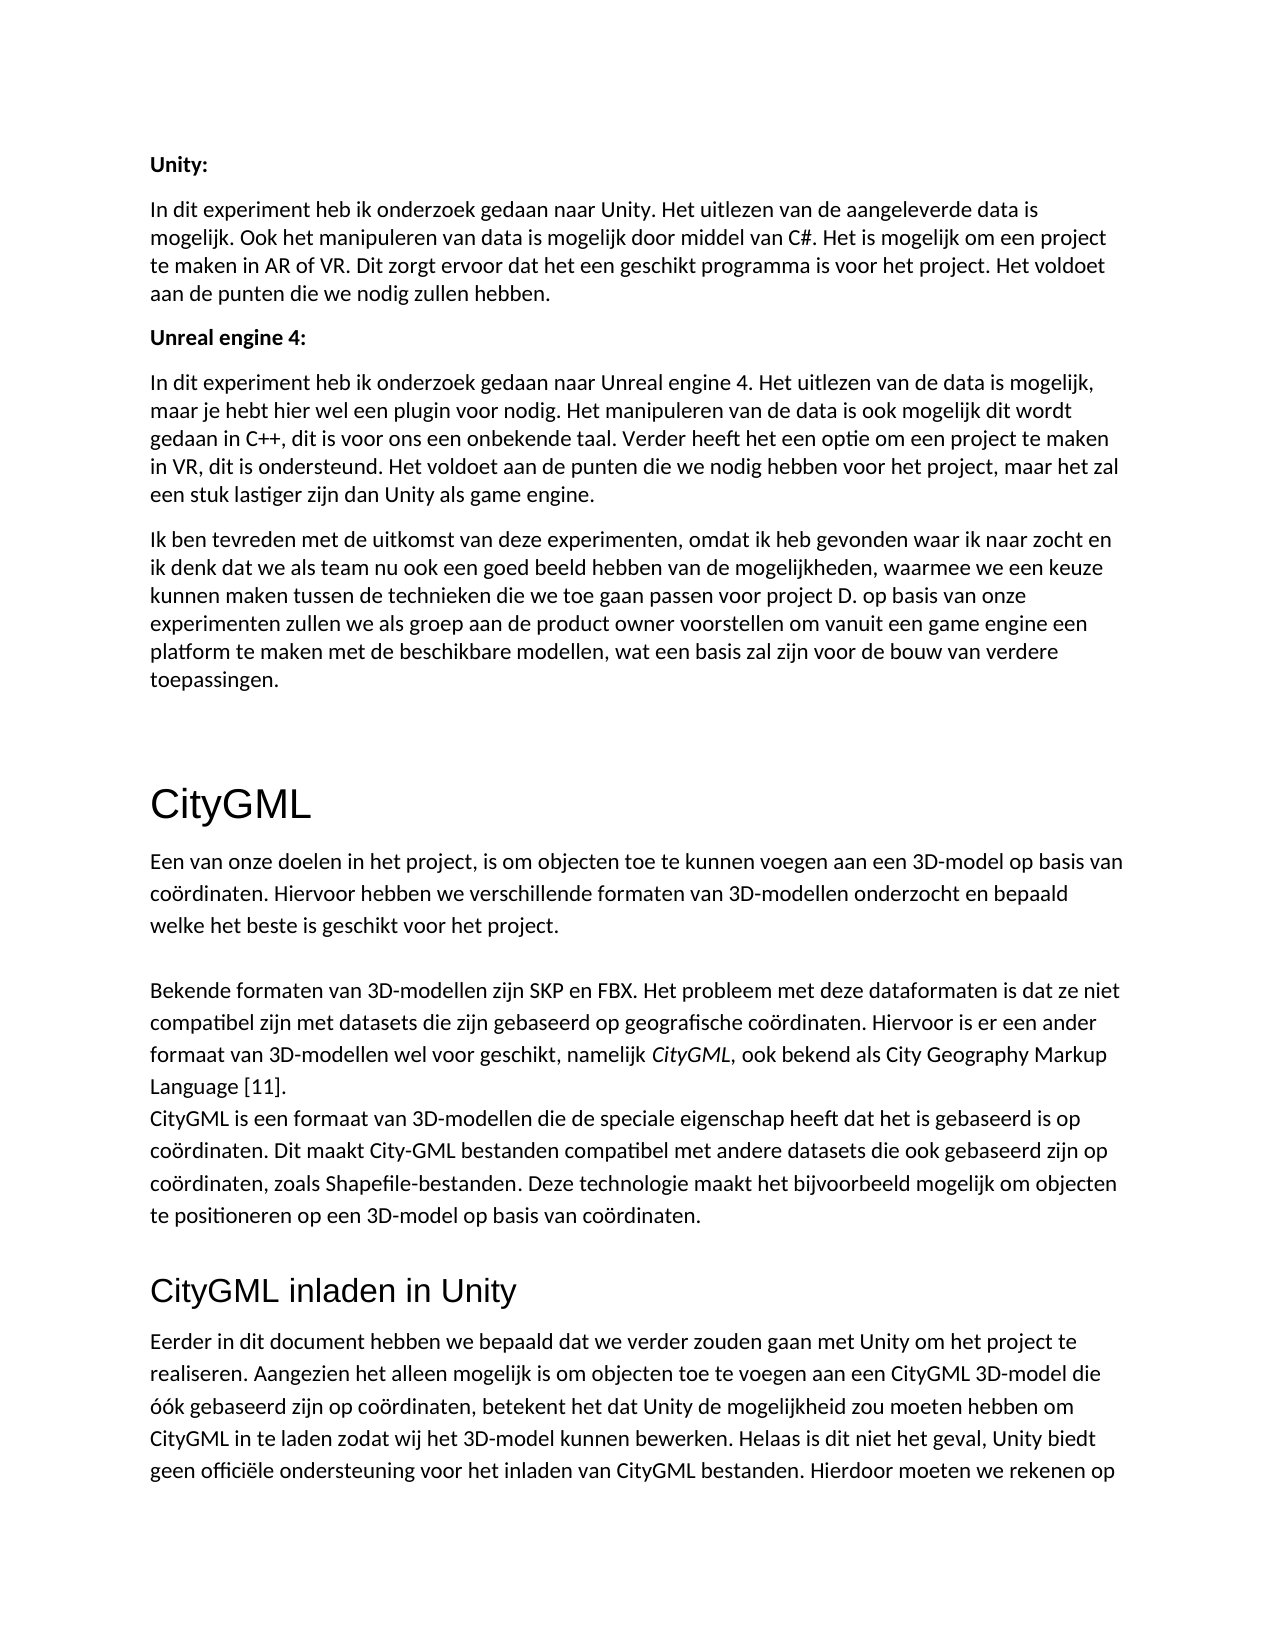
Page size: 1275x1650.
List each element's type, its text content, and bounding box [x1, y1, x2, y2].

text Unreal engine 4: [150, 323, 1125, 351]
text Bekende formaten van 3D-modellen zijn SKP en FBX. Het probleem met deze dataformaten is dat ze niet compatibel zijn met datasets die zijn gebaseerd op geografische coördinaten. Hiervoor is er een ander formaat van 3D-modellen wel voor geschikt, namelijk CityGML, ook bekend als City Geography Markup Language [11]. CityGML is een formaat van 3D-modellen die de speciale eigenschap heeft dat het is gebaseerd is op coördinaten. Dit maakt City-GML bestanden compatibel met andere datasets die ook gebaseerd zijn op coördinaten, zoals Shapefile-bestanden. Deze technologie maakt het bijvoorbeeld mogelijk om objecten te positioneren op een 3D-model op basis van coördinaten. [150, 976, 1125, 1229]
text Ik ben tevreden met de uitkomst van deze experimenten, omdat ik heb gevonden waar ik naar zocht en ik denk dat we als team nu ook een goed beeld hebben van de mogelijkheden, waarmee we een keuze kunnen maken tussen de technieken die we toe gaan passen voor project D. op basis van onze experimenten zullen we als groep aan de product owner voorstellen om vanuit een game engine een platform te maken met de beschikbare modellen, wat een basis zal zijn voor de bouw van verdere toepassingen. [150, 525, 1125, 693]
text Unity: [150, 150, 1125, 178]
subtitle CityGML [150, 779, 1125, 827]
text In dit experiment heb ik onderzoek gedaan naar Unreal engine 4. Het uitlezen van de data is mogelijk, maar je hebt hier wel een plugin voor nodig. Het manipuleren van de data is ook mogelijk dit wordt gedaan in C++, dit is voor ons een onbekende taal. Verder heeft het een optie om een project te maken in VR, dit is ondersteund. Het voldoet aan de punten die we nodig hebben voor het project, maar het zal een stuk lastiger zijn dan Unity als game engine. [150, 368, 1125, 508]
subtitle CityGML inladen in Unity [150, 1271, 1125, 1309]
text Een van onze doelen in het project, is om objecten toe te kunnen voegen aan een 3D-model op basis van coördinaten. Hiervoor hebben we verschillende formaten van 3D-modellen onderzocht en bepaald welke het beste is geschikt voor het project. [150, 847, 1125, 939]
text In dit experiment heb ik onderzoek gedaan naar Unity. Het uitlezen van de aangeleverde data is mogelijk. Ook het manipuleren van data is mogelijk door middel van C#. Het is mogelijk om een project te maken in AR of VR. Dit zorgt ervoor dat het een geschikt programma is voor het project. Het voldoet aan de punten die we nodig zullen hebben. [150, 195, 1125, 307]
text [150, 1327, 1125, 1484]
